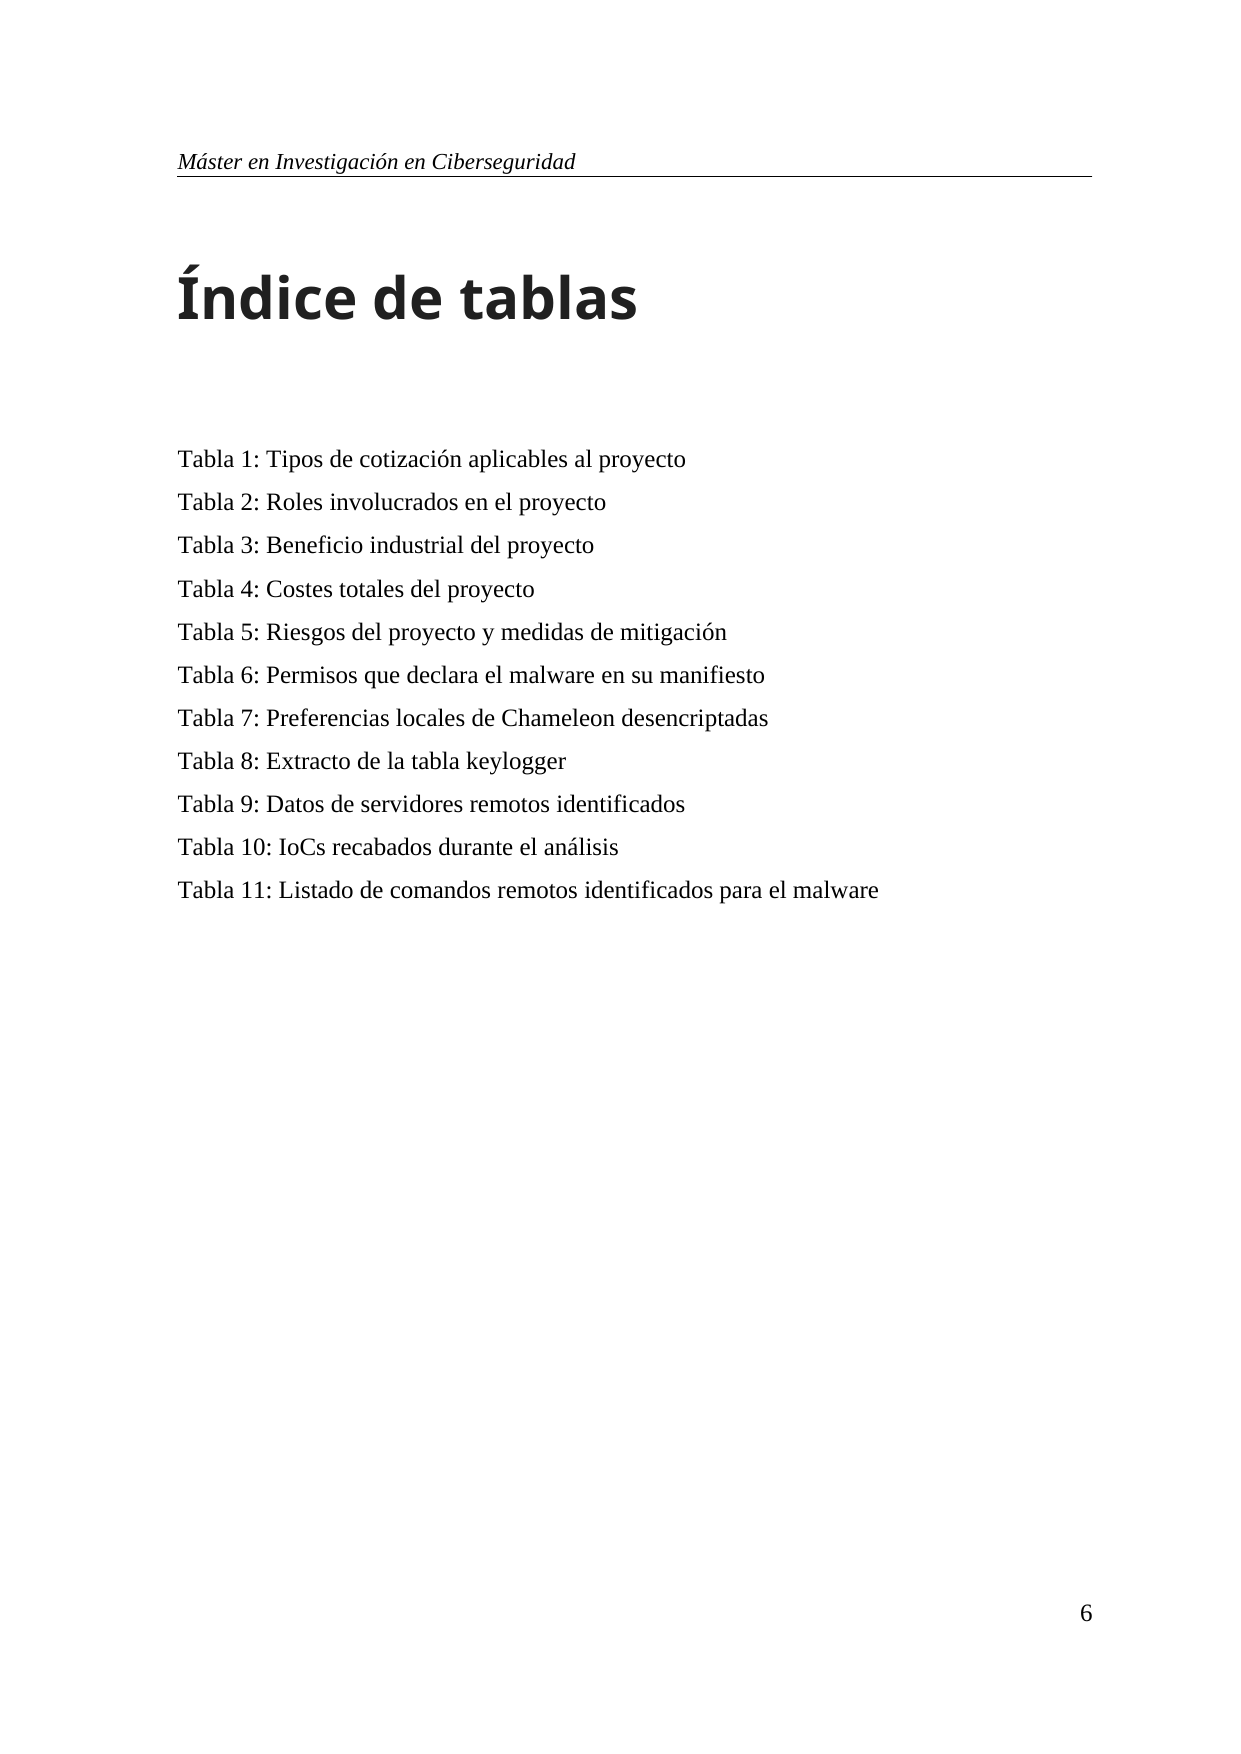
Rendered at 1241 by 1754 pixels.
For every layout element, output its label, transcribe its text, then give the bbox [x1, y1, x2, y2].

text Tabla 5: Riesgos del proyecto y medidas de mitigación [177, 617, 1092, 646]
text Tabla 10: IoCs recabados durante el análisis [177, 832, 1092, 861]
text Tabla 6: Permisos que declara el malware en su manifiesto [177, 660, 1092, 689]
text Índice de tablas [177, 177, 1092, 336]
text Tabla 8: Extracto de la tabla keylogger [177, 746, 1092, 775]
text Tabla 1: Tipos de cotización aplicables al proyecto [177, 444, 1092, 473]
text Tabla 7: Preferencias locales de Chameleon desencriptadas [177, 703, 1092, 732]
text Tabla 9: Datos de servidores remotos identificados [177, 789, 1092, 818]
text Tabla 3: Beneficio industrial del proyecto [177, 531, 1092, 559]
text Tabla 2: Roles involucrados en el proyecto [177, 487, 1092, 516]
text Tabla 10: Listado de comandos remotos identificados para el malware [177, 876, 1092, 904]
text Tabla 4: Costes totales del proyecto [177, 574, 1092, 602]
